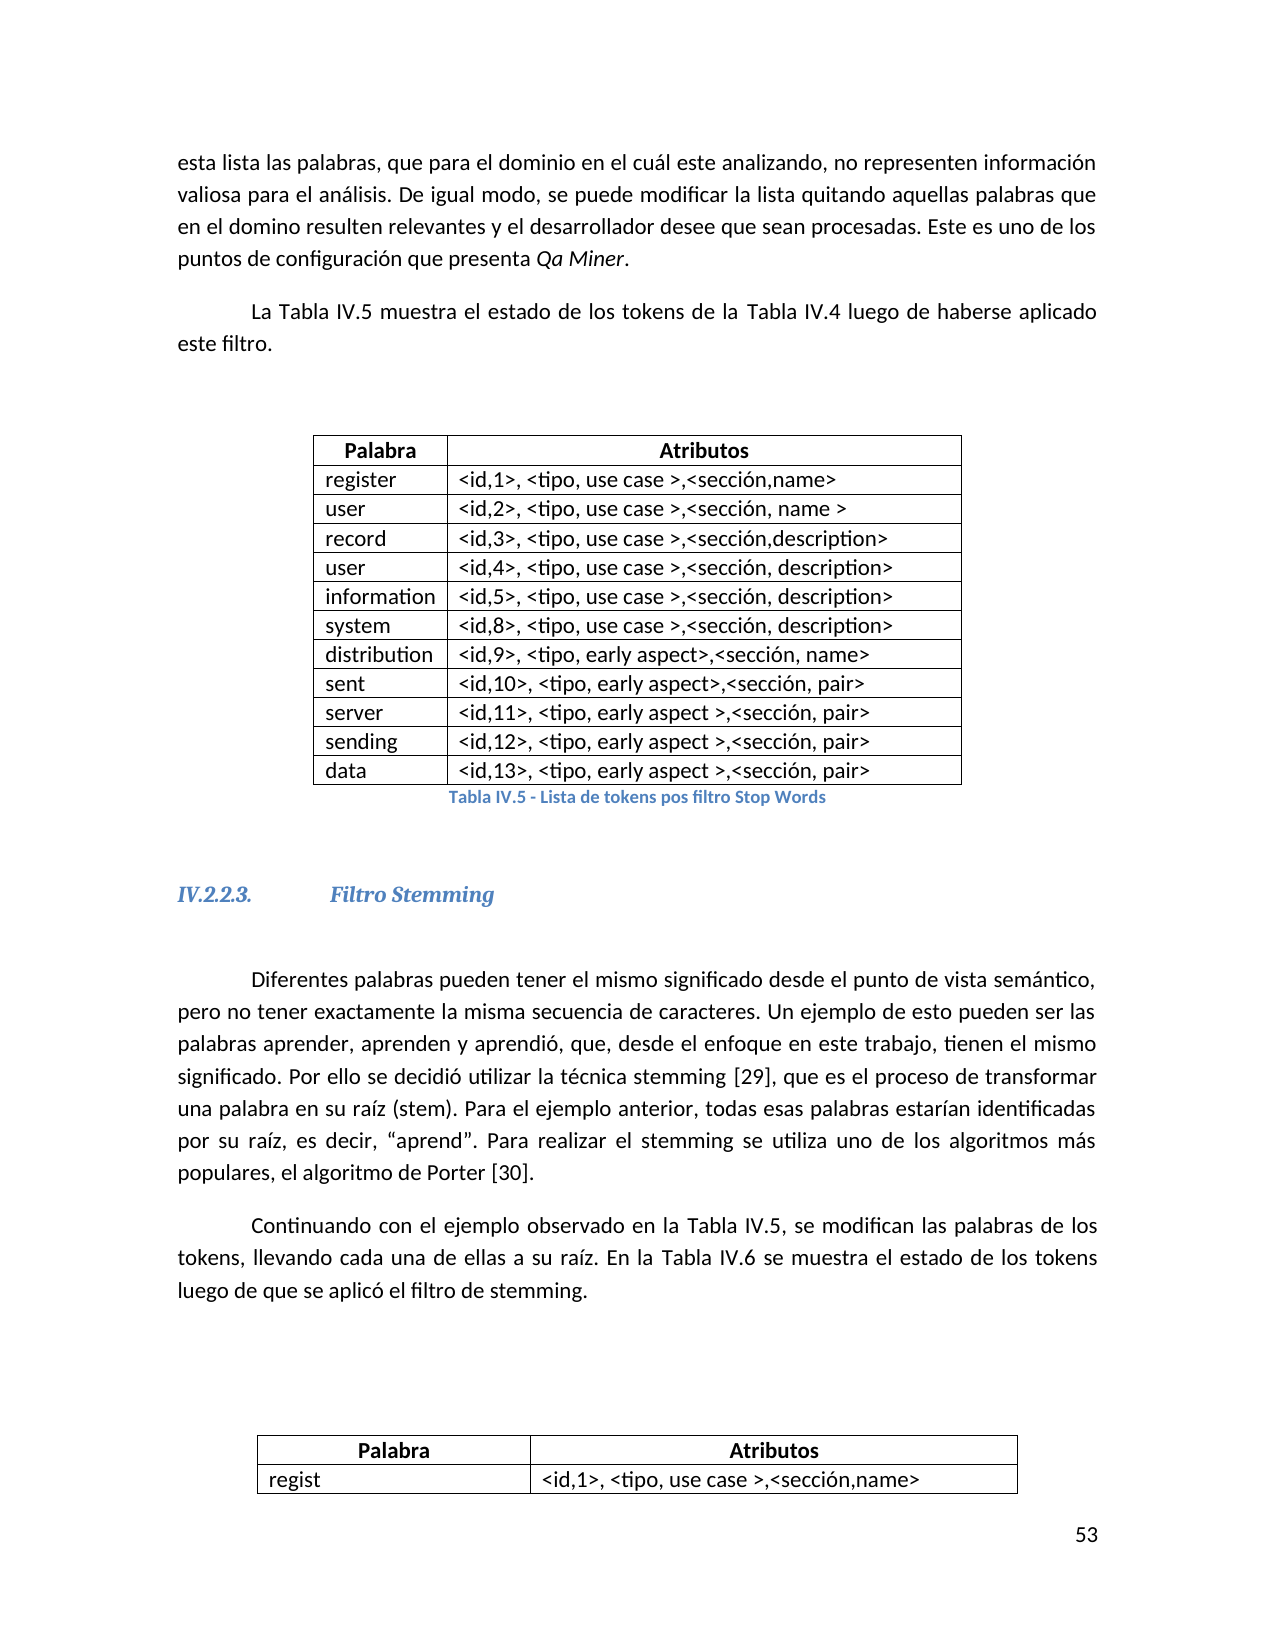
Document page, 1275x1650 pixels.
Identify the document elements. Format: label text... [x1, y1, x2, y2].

table_header Palabra [314, 436, 447, 464]
table_cell <id,3>, <tipo, use case >,<sección,description> [448, 524, 961, 552]
table_cell <id,5>, <tipo, use case >,<sección, description> [448, 582, 961, 610]
text Diferentes palabras pueden tener el mismo significado desde el punto de vista semántico, pero no tener exactamente la misma secuencia de caracteres. Un ejemplo de esto pueden ser las palabras aprender, aprenden y aprendió, que, desde el enfoque en este trabajo, tienen el mismo significado. Por ello se decidió utilizar la técnica stemming, que es el proceso de transformar una palabra en su raíz (stem). Para el ejemplo anterior, todas esas palabras estarían identificadas por su raíz, es decir, “aprend”. Para realizar el stemming se utiliza uno de los algoritmos más populares, el algoritmo de Porter. [177, 965, 1098, 1186]
table_cell sending [314, 727, 447, 755]
table_cell regist [258, 1465, 530, 1493]
text La Tabla IV.5 muestra el estado de los tokens de la Tabla IV.4 luego de haberse aplicado este filtro. [177, 297, 1098, 357]
table_cell <id,2>, <tipo, use case >,<sección, name > [448, 495, 961, 523]
table_cell <id,12>, <tipo, early aspect >,<sección, pair> [448, 727, 961, 755]
table_cell system [314, 611, 447, 639]
table_cell user [314, 495, 447, 523]
table_cell sent [314, 669, 447, 697]
table_cell <id,10>, <tipo, early aspect>,<sección, pair> [448, 669, 961, 697]
text Continuando con el ejemplo observado en la Tabla IV.5, se modifican las palabras de los tokens, llevando cada una de ellas a su raíz. En la Tabla IV.6 se muestra el estado de los tokens luego de que se aplicó el filtro de stemming. [177, 1211, 1098, 1304]
table_cell data [314, 756, 447, 784]
table_cell <id,11>, <tipo, early aspect >,<sección, pair> [448, 698, 961, 726]
table_header Atributos [531, 1436, 1017, 1464]
table_cell user [314, 553, 447, 581]
table_header Atributos [448, 436, 961, 464]
table_cell record [314, 524, 447, 552]
table_cell <id,9>, <tipo, early aspect>,<sección, name> [448, 640, 961, 668]
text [177, 148, 1098, 272]
table_cell server [314, 698, 447, 726]
table_cell <id,1>, <tipo, use case >,<sección,name> [531, 1465, 1017, 1493]
table_cell <id,8>, <tipo, use case >,<sección, description> [448, 611, 961, 639]
table_cell <id,4>, <tipo, use case >,<sección, description> [448, 553, 961, 581]
table_cell information [314, 582, 447, 610]
table_header Palabra [258, 1436, 530, 1464]
table_cell distribution [314, 640, 447, 668]
table_cell register [314, 466, 447, 493]
subtitle Filtro Stemming [177, 882, 1098, 908]
table_cell <id,1>, <tipo, use case >,<sección,name> [448, 466, 961, 493]
table_cell <id,13>, <tipo, early aspect >,<sección, pair> [448, 756, 961, 784]
